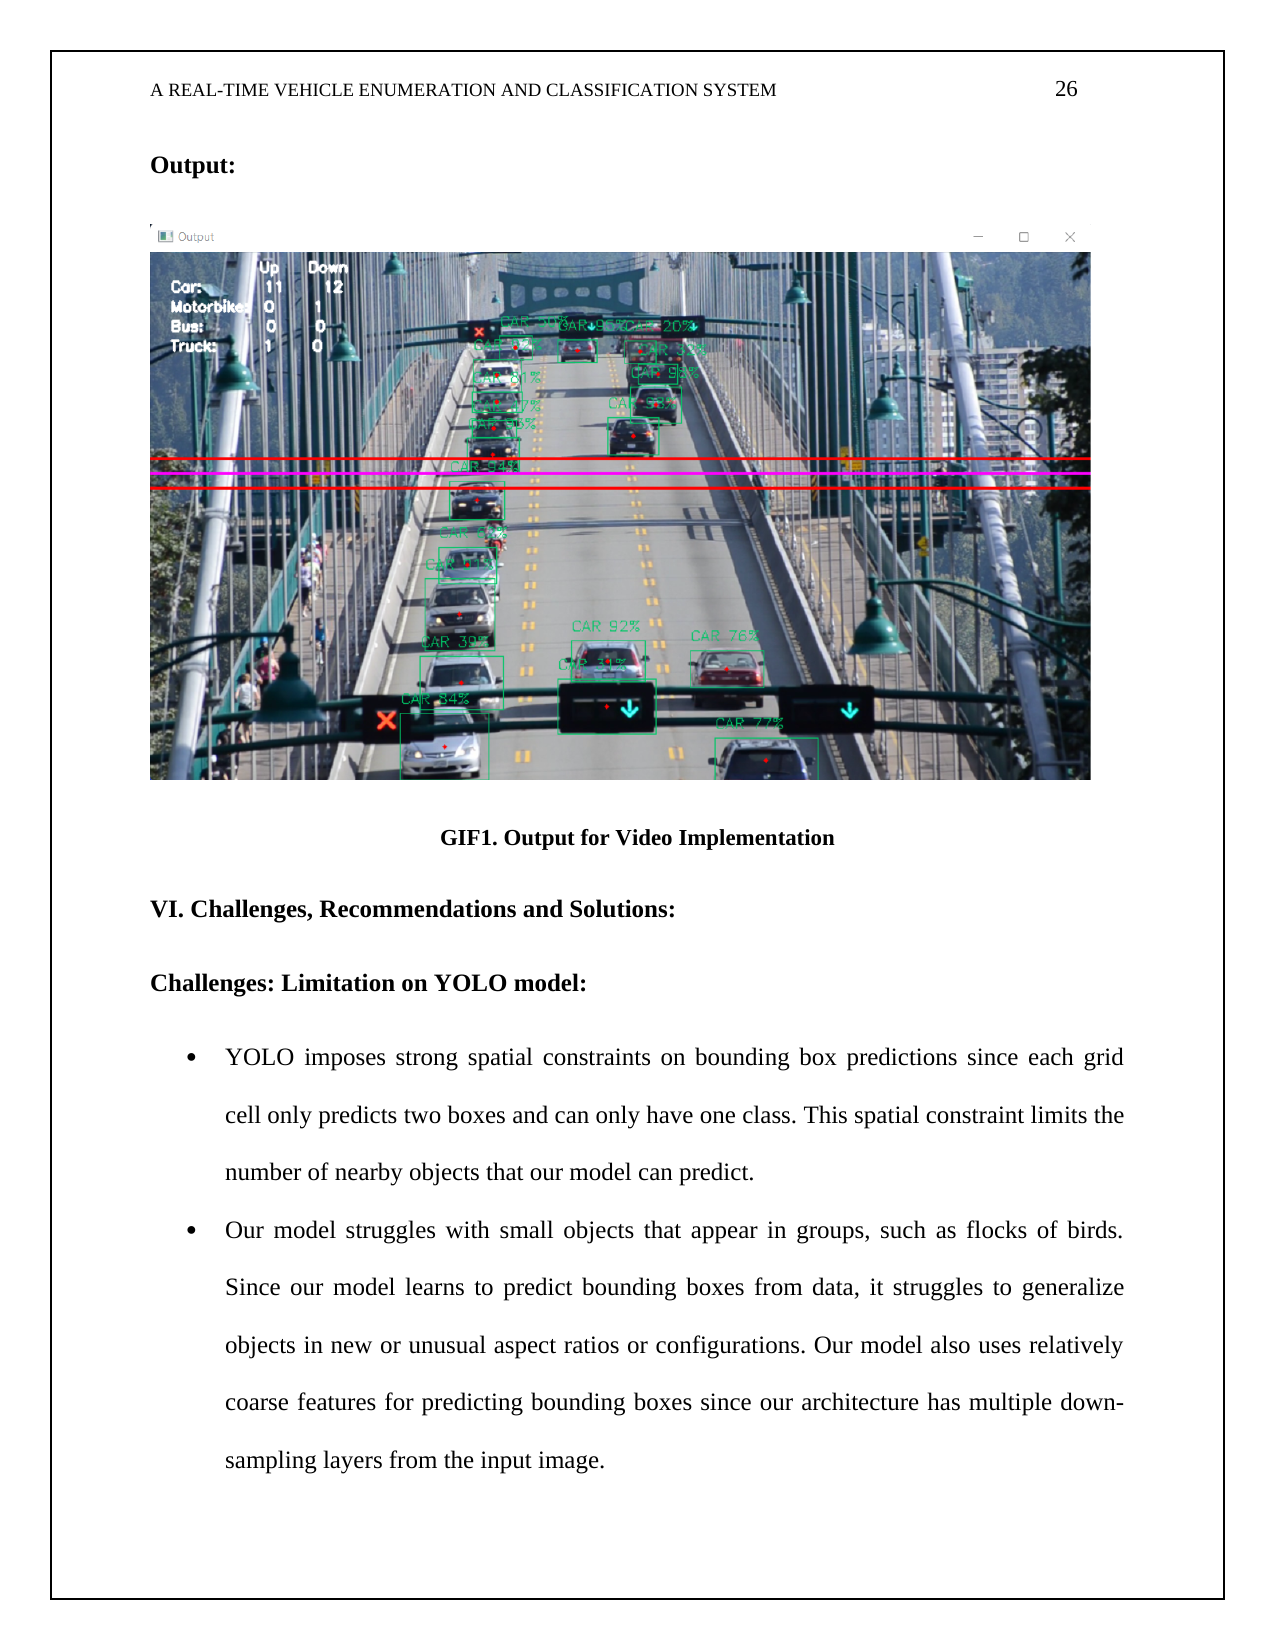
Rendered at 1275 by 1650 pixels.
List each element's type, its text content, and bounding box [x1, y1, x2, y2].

text VI. Challenges, Recommendations and Solutions: [150, 894, 1125, 923]
text Challenges: Limitation on YOLO model: [150, 968, 1125, 997]
picture [150, 224, 1091, 780]
text GIF1. Output for Video Implementation [150, 824, 1125, 851]
list YOLO imposes strong spatial constraints on bounding box predictions since each grid cell only predicts two boxes and can only have one class. This spatial constraint limits the number of nearby objects that our model can predict. [187, 1042, 1125, 1186]
text Output: [150, 150, 1125, 179]
list Our model struggles with small objects that appear in groups, such as flocks of birds. Since our model learns to predict bounding boxes from data, it struggles to generalize objects in new or unusual aspect ratios or configurations. Our model also uses relatively coarse features for predicting bounding boxes since our architecture has multiple down-sampling layers from the input image. [187, 1215, 1125, 1473]
